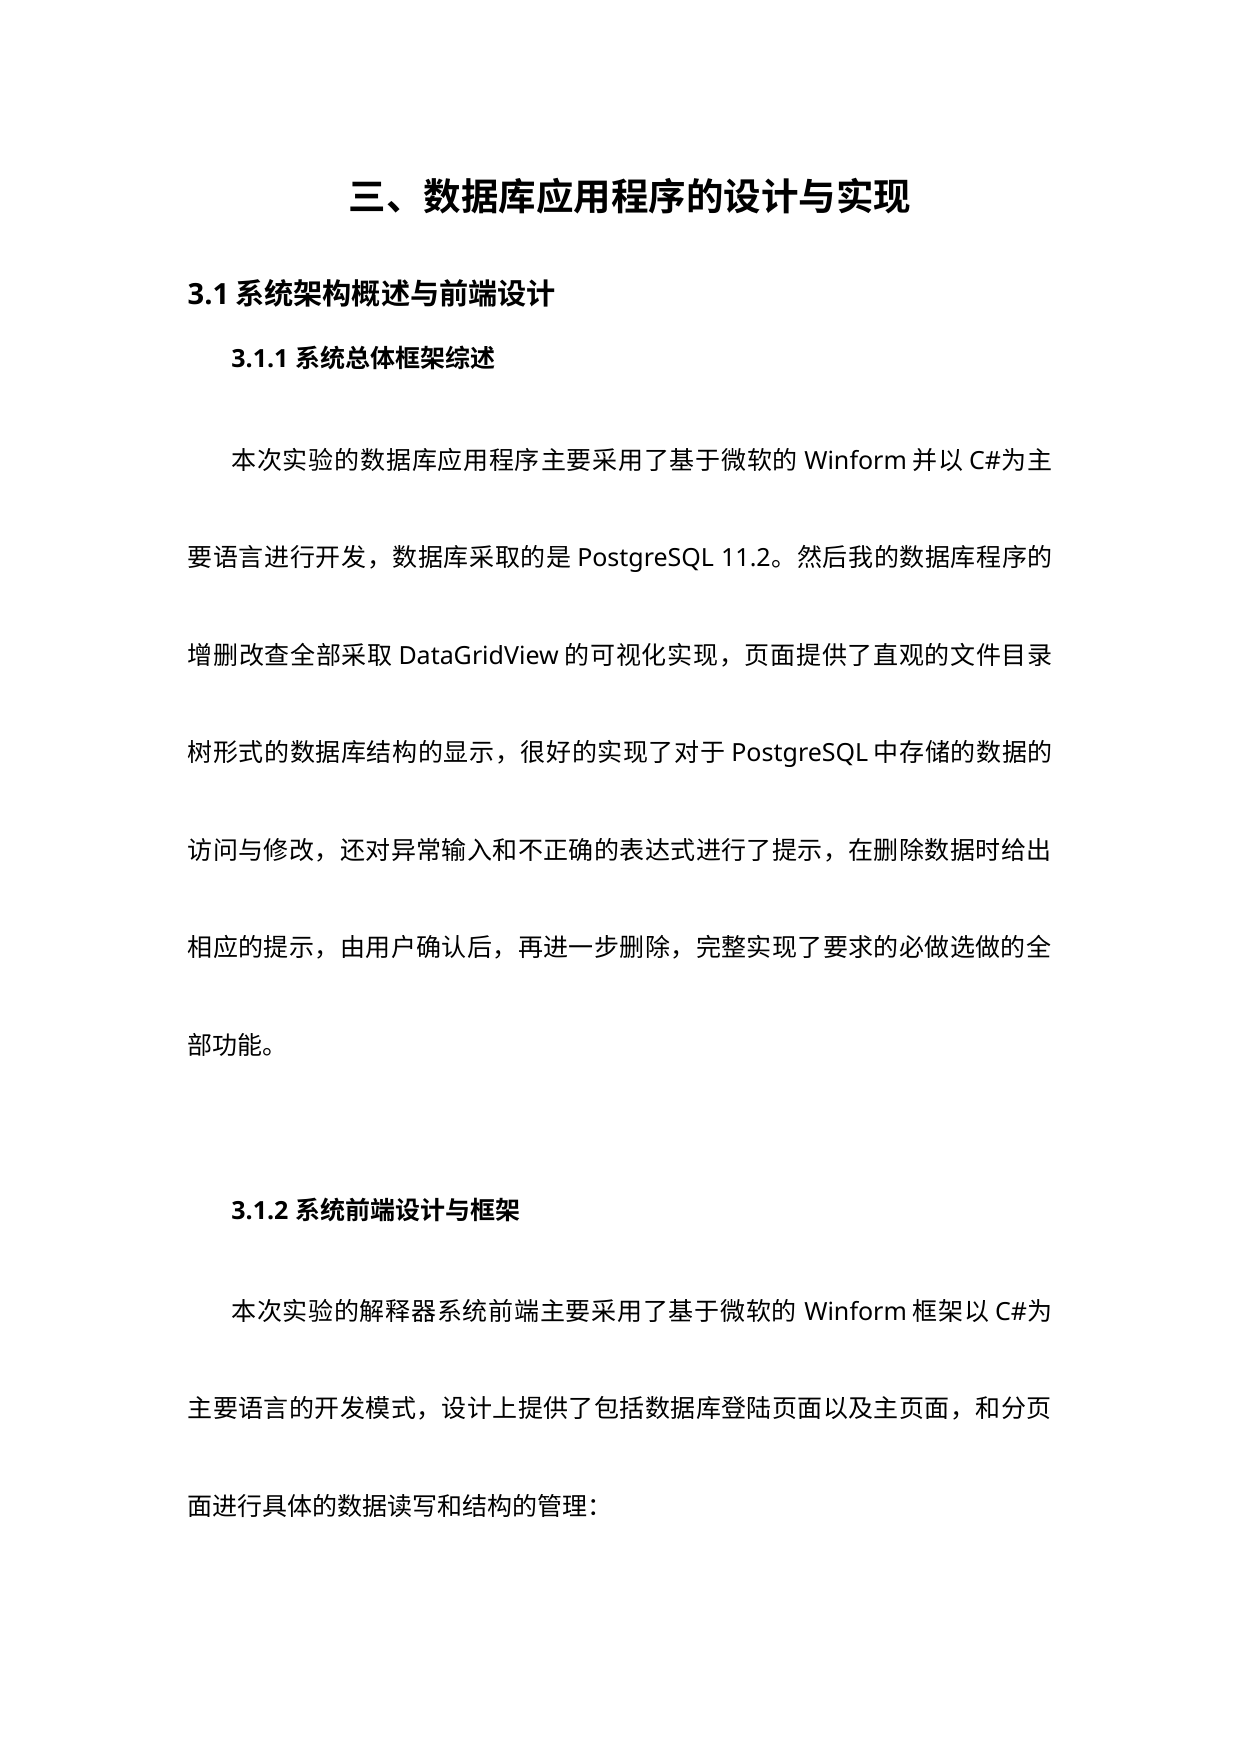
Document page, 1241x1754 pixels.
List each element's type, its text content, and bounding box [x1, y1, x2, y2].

text 3.1系统架构概述与前端设计 [187, 259, 1053, 324]
text 本次实验的解释器系统前端主要采用了基于微软的Winform框架以C#为主要语言的开发模式，设计上提供了包括数据库登陆页面以及主页面，和分页面进行具体的数据读写和结构的管理： [187, 1277, 1053, 1537]
text 三、数据库应用程序的设计与实现 [187, 162, 1053, 227]
text 本次实验的数据库应用程序主要采用了基于微软的Winform并以C#为主要语言进行开发，数据库采取的是PostgreSQL 11.2。然后我的数据库程序的增删改查全部采取DataGridView的可视化实现，页面提供了直观的文件目录树形式的数据库结构的显示，很好的实现了对于PostgreSQL中存储的数据的访问与修改，还对异常输入和不正确的表达式进行了提示，在删除数据时给出相应的提示，由用户确认后，再进一步删除，完整实现了要求的必做选做的全部功能。 [187, 426, 1053, 1076]
text 3.1.2 系统前端设计与框架 [187, 1176, 1053, 1241]
text 3.1.1 系统总体框架综述 [187, 324, 1053, 389]
